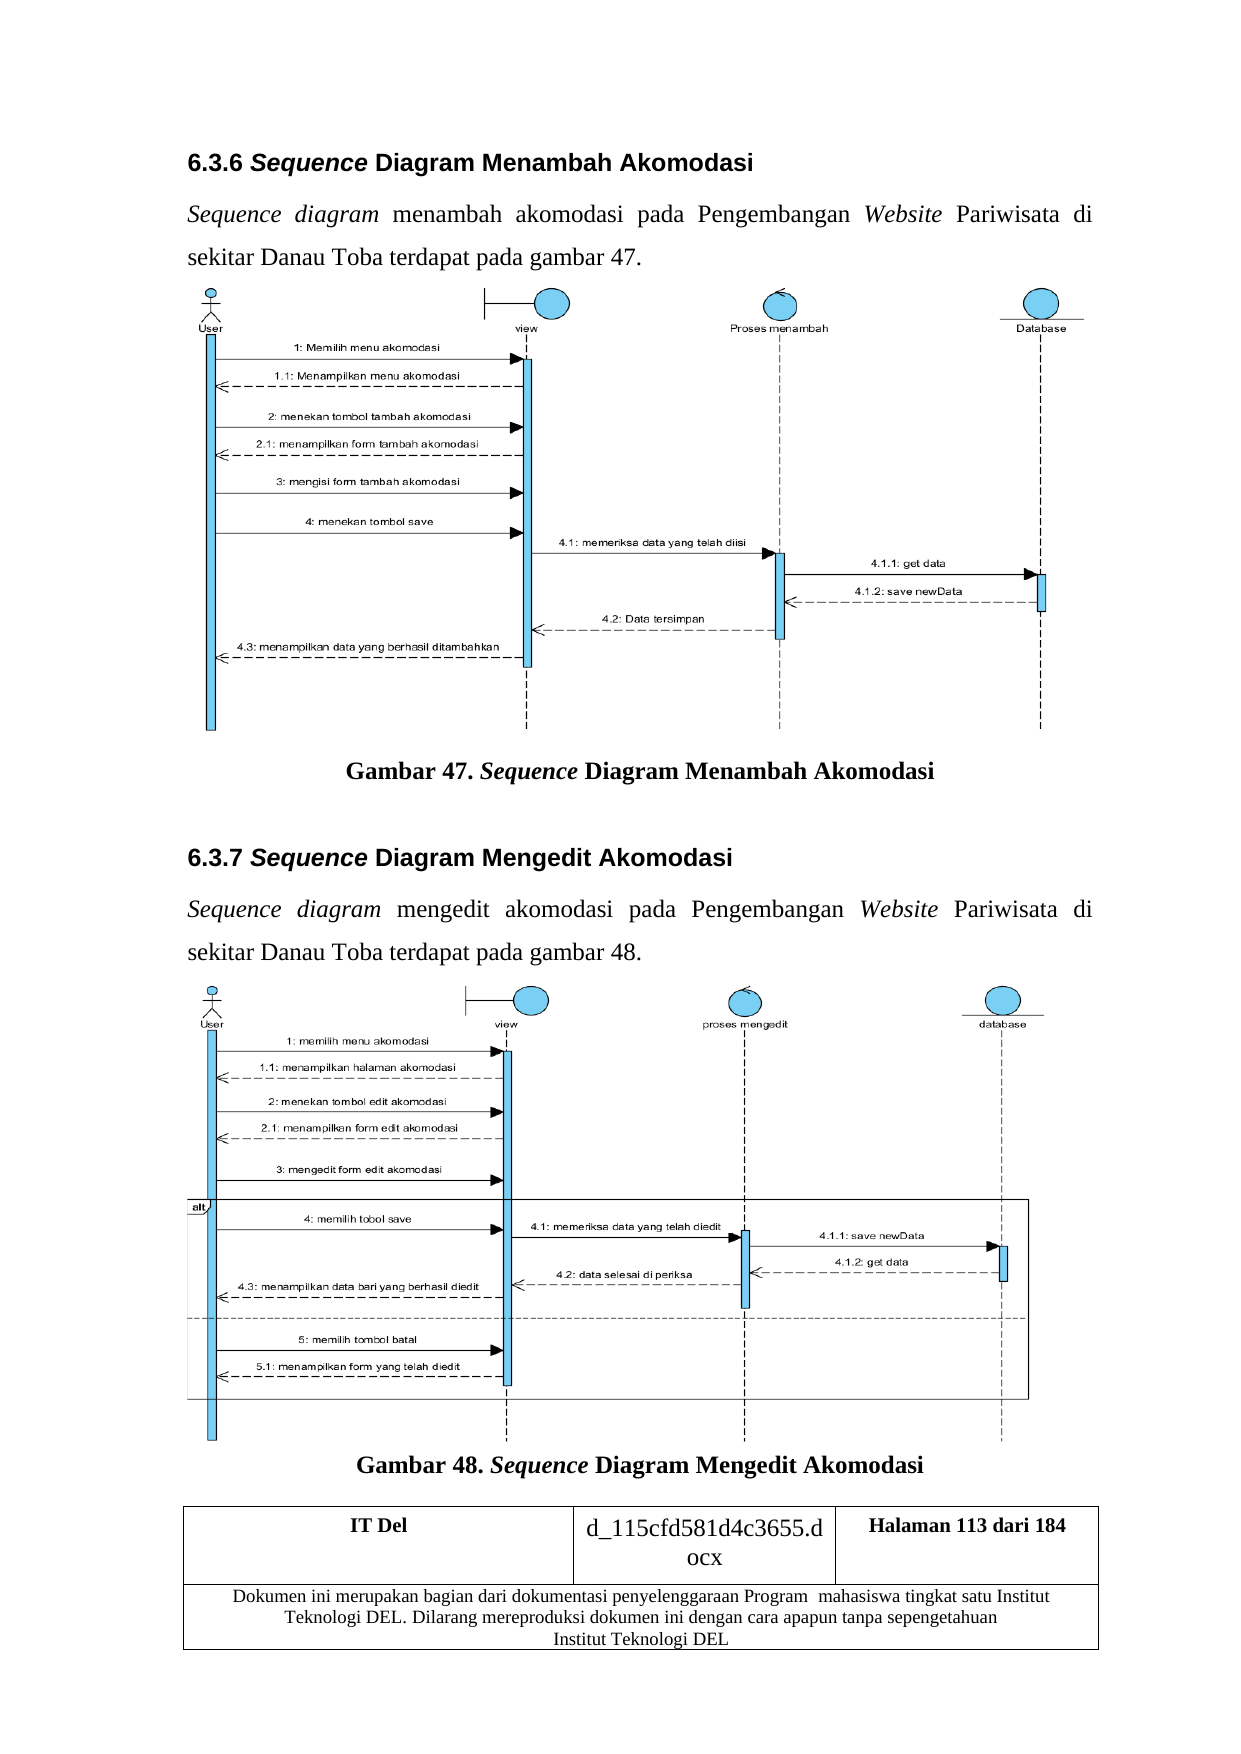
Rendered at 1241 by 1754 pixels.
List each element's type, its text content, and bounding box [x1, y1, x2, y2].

subtitle 6.3.6 Sequence Diagram Menambah Akomodasi [187, 148, 1092, 176]
picture [187, 285, 1093, 742]
picture [187, 980, 1093, 1450]
text Sequence diagram menambah akomodasi pada Pengembangan Website Pariwisata di sekitar Danau Toba terdapat pada gambar 47. [187, 199, 1092, 271]
text Sequence diagram mengedit akomodasi pada Pengembangan Website Pariwisata di sekitar Danau Toba terdapat pada gambar 48. [187, 894, 1092, 966]
text Gambar 48. Sequence Diagram Mengedit Akomodasi [187, 1450, 1092, 1478]
text Gambar 47. Sequence Diagram Menambah Akomodasi [187, 756, 1092, 785]
subtitle 6.3.7 Sequence Diagram Mengedit Akomodasi [187, 843, 1092, 871]
